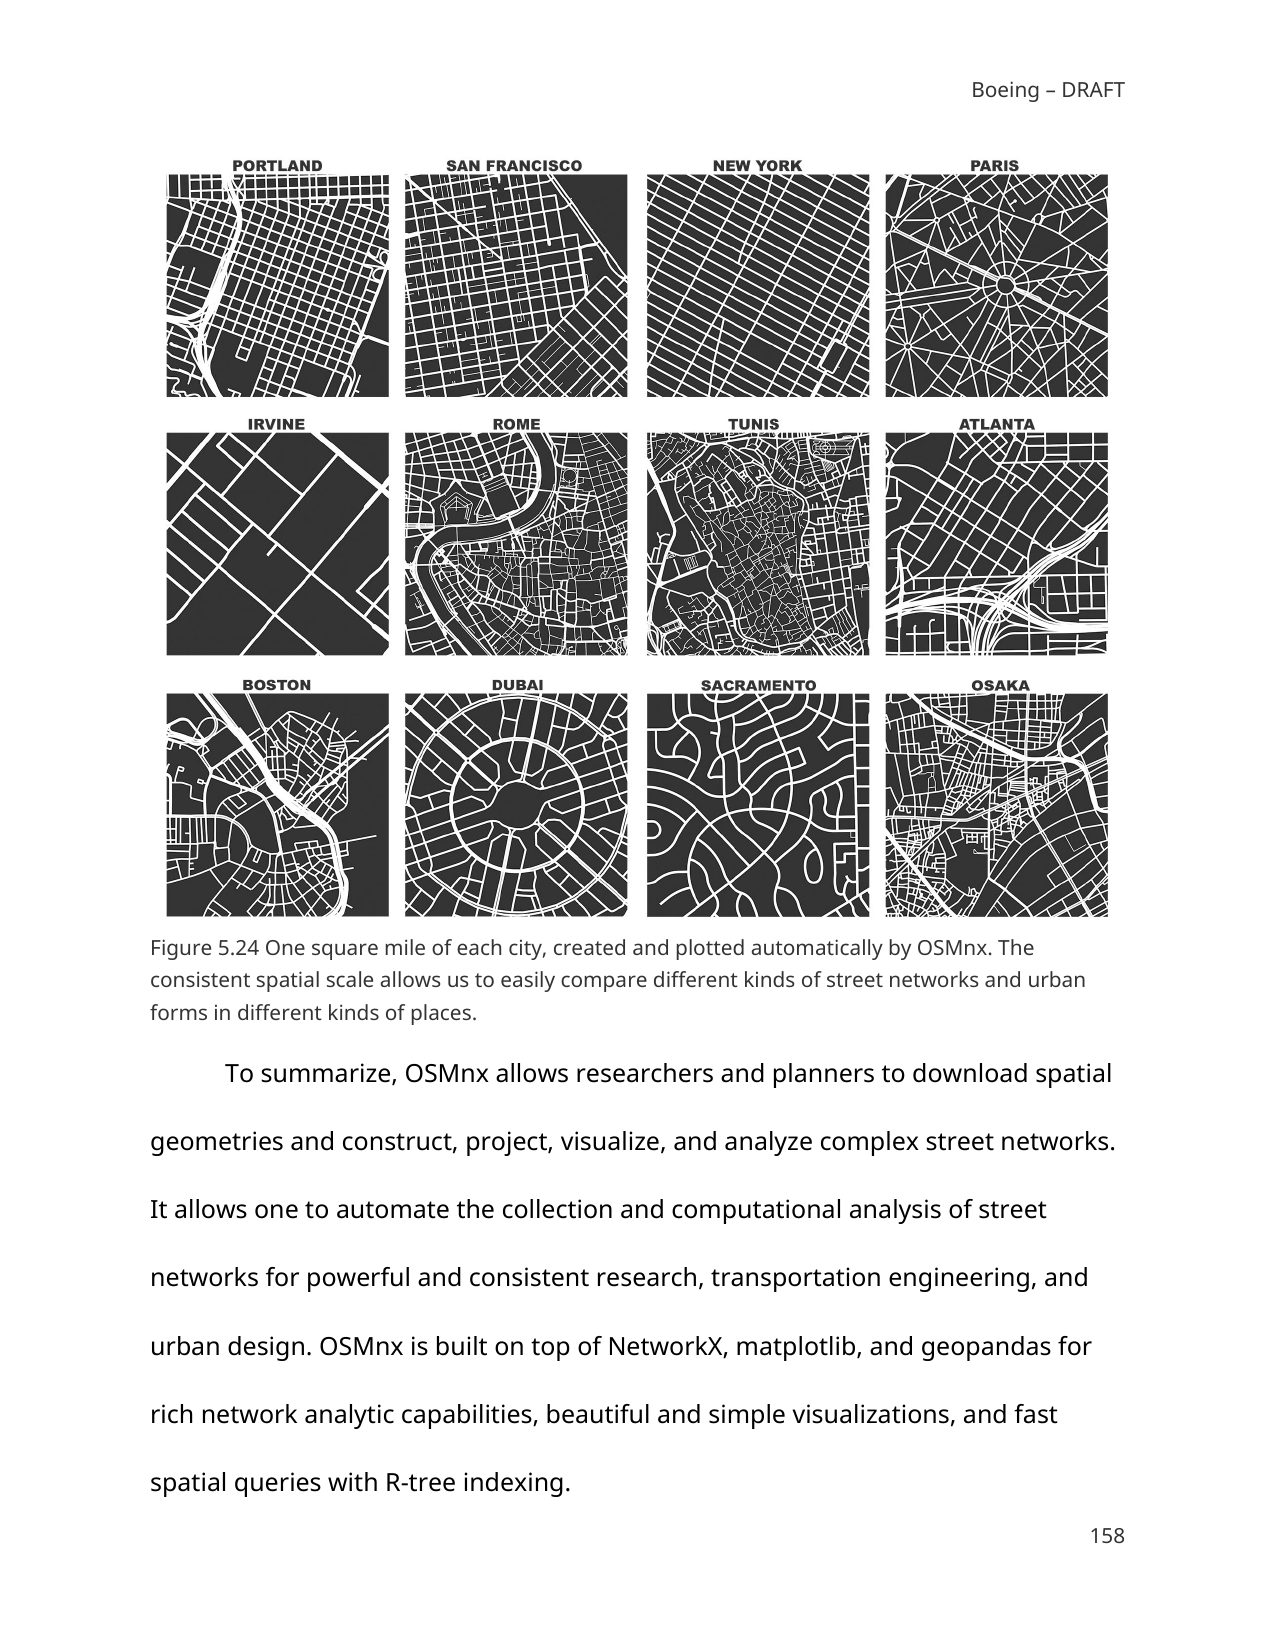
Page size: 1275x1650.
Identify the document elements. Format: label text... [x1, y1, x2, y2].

picture [150, 149, 1124, 933]
text To summarize, OSMnx allows researchers and planners to download spatial geometries and construct, project, visualize, and analyze complex street networks. It allows one to automate the collection and computational analysis of street networks for powerful and consistent research, transportation engineering, and urban design. OSMnx is built on top of NetworkX, matplotlib, and geopandas for rich network analytic capabilities, beautiful and simple visualizations, and fast spatial queries with R-tree indexing. [150, 1056, 1125, 1498]
